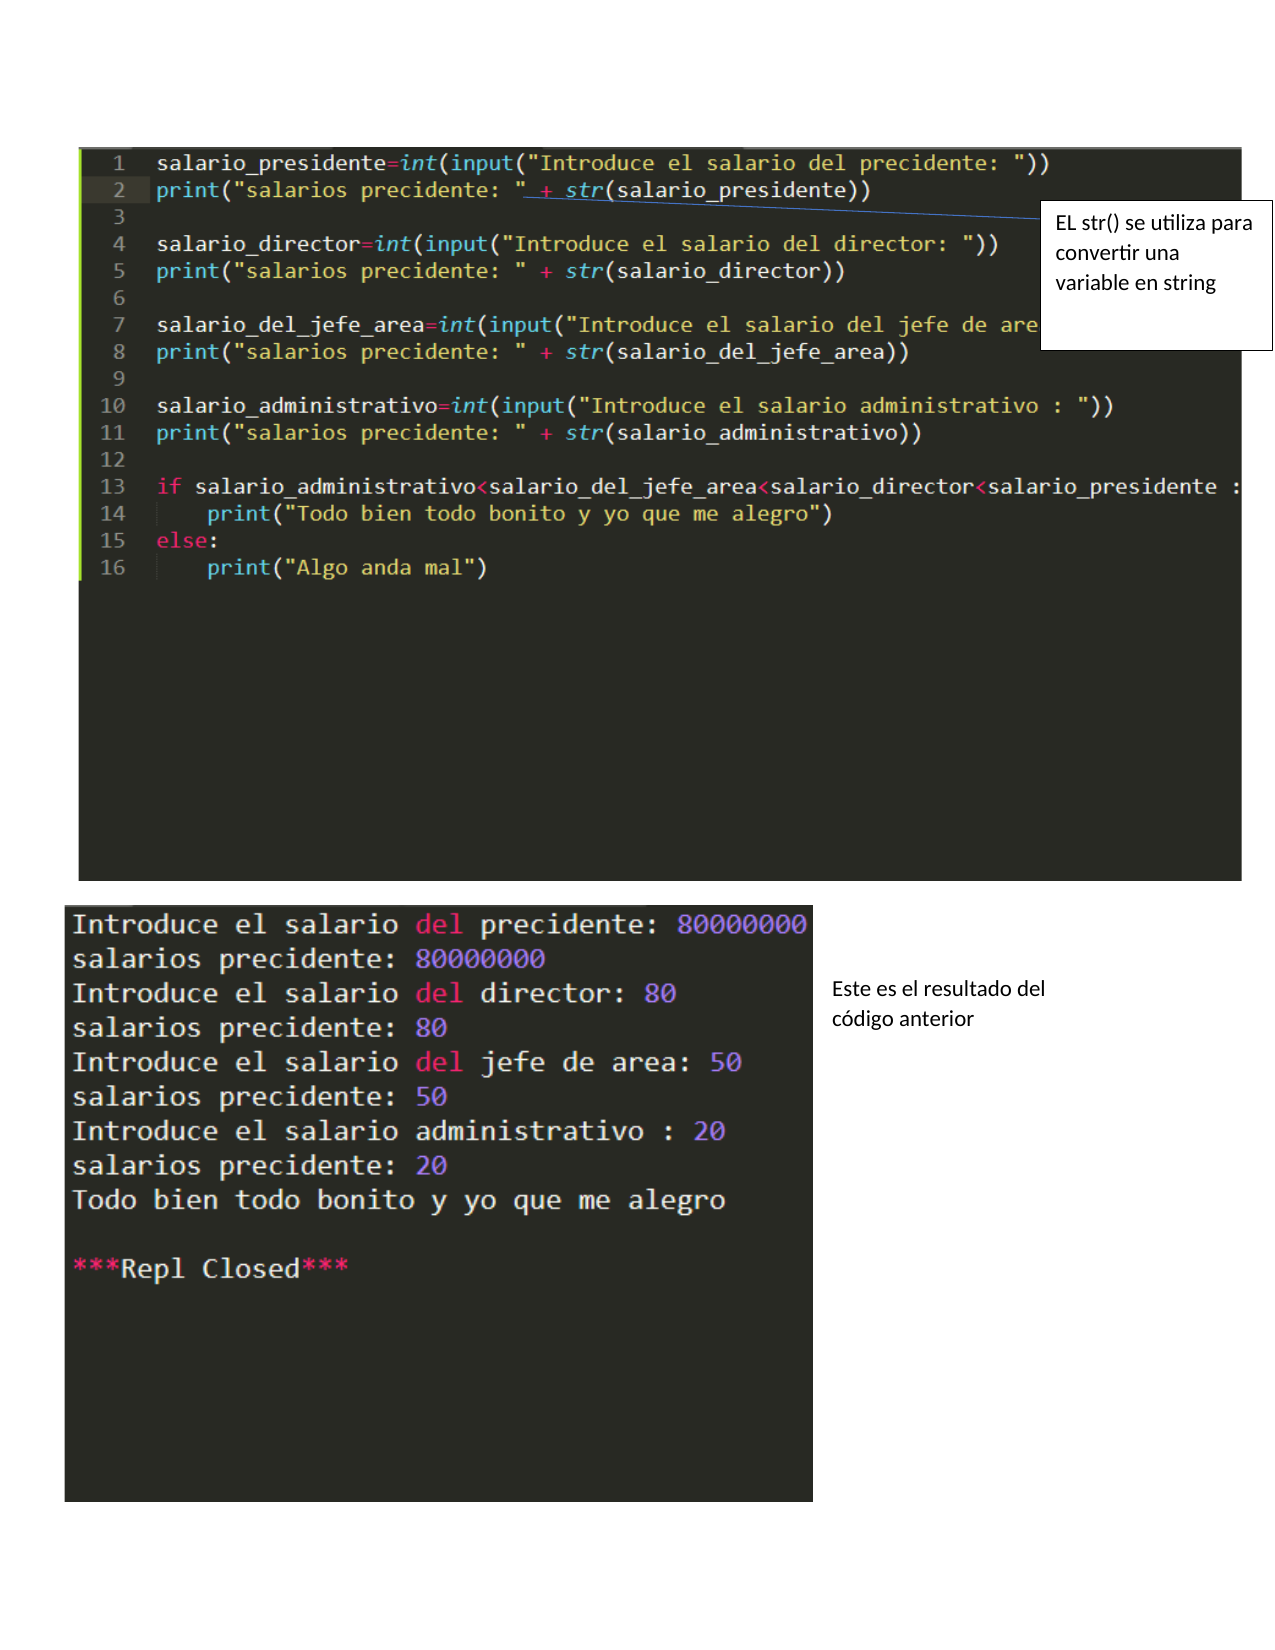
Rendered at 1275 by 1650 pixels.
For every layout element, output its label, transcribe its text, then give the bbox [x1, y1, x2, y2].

picture [78, 147, 1242, 881]
picture [64, 905, 813, 1502]
text Este es el resultado del código anterior [813, 974, 1098, 1032]
